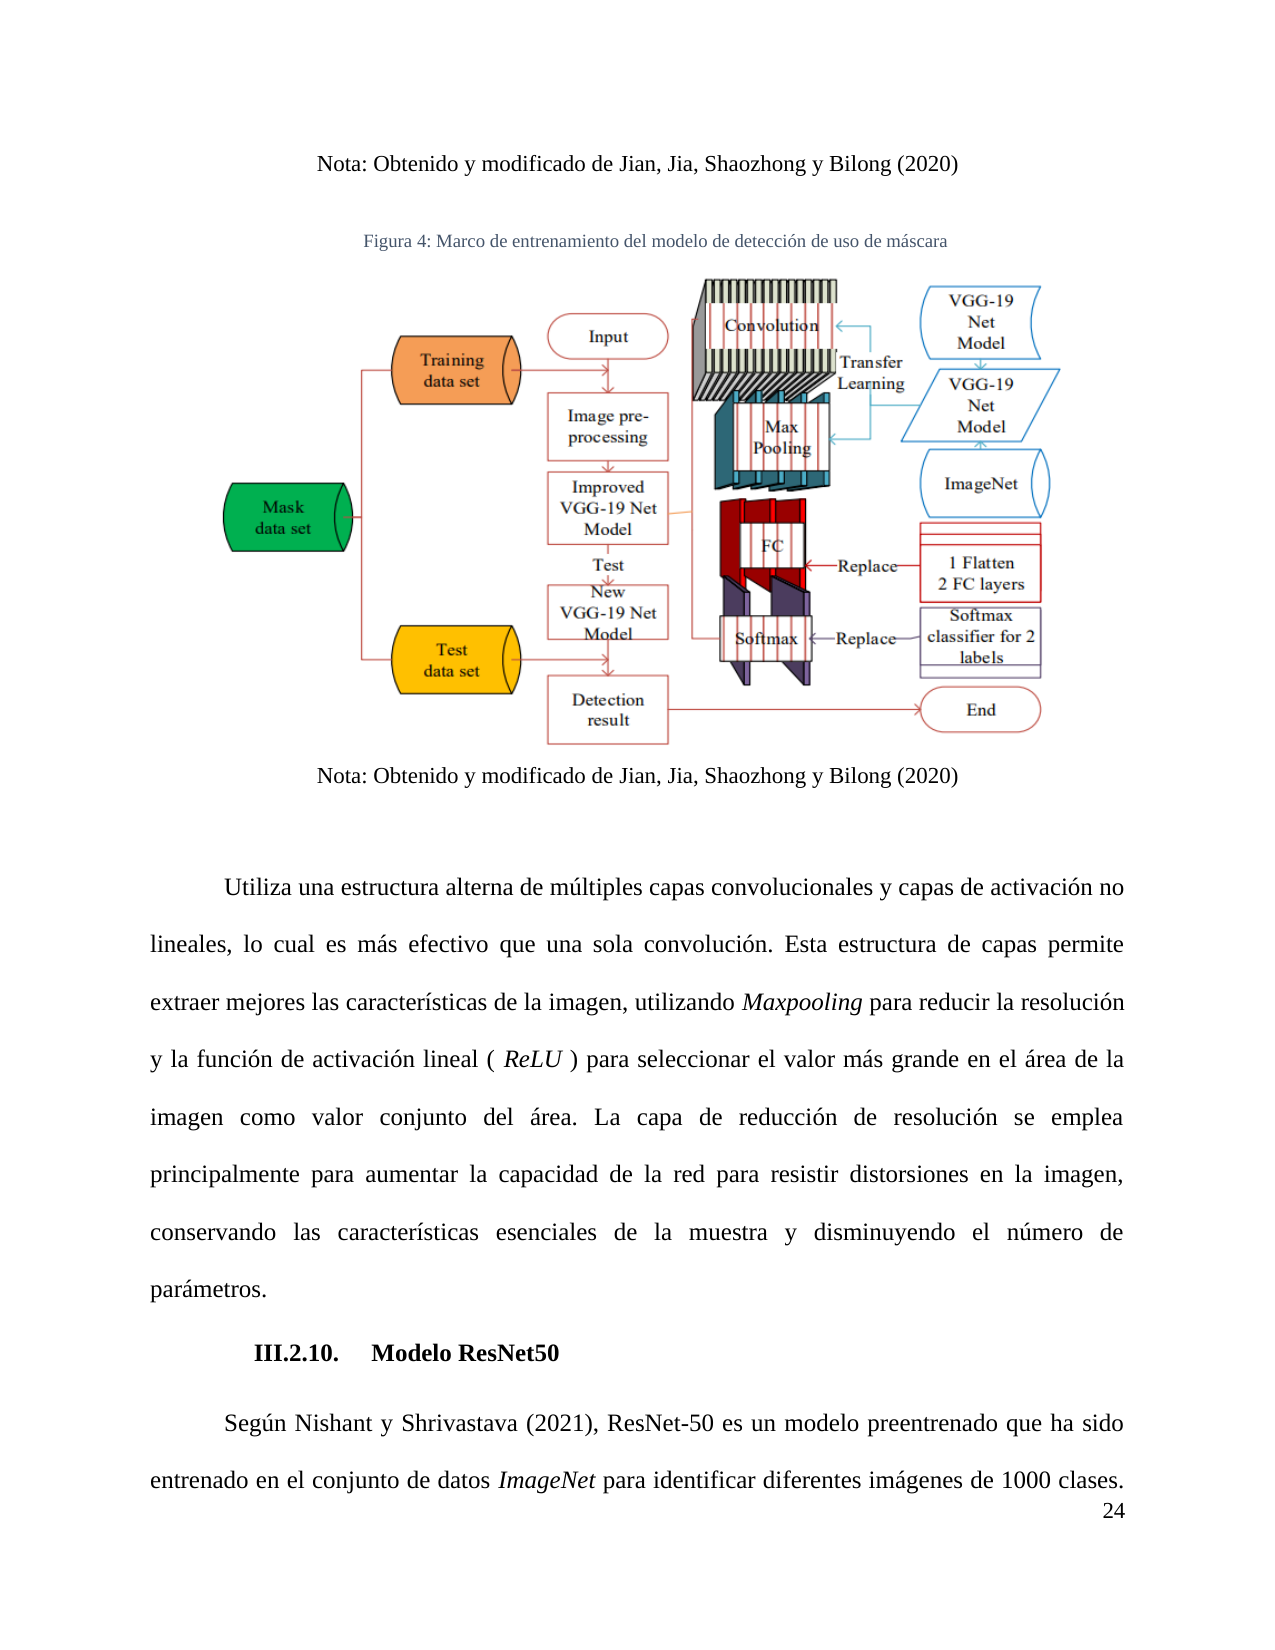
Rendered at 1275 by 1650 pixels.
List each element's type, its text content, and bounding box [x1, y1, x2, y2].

text Utiliza una estructura alterna de múltiples capas convolucionales y capas de activación no lineales, lo cual es más efectivo que una sola convolución. Esta estructura de capas permite extraer mejores las características de la imagen, utilizando Maxpooling para reducir la resolución y la función de activación lineal ( ReLU ) para seleccionar el valor más grande en el área de la imagen como valor conjunto del área. La capa de reducción de resolución se emplea principalmente para aumentar la capacidad de la red para resistir distorsiones en la imagen, conservando las características esenciales de la muestra y disminuyendo el número de parámetros. [150, 872, 1125, 1303]
subtitle Modelo ResNet50 [253, 1338, 1125, 1367]
picture [194, 272, 1081, 758]
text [150, 1408, 1125, 1494]
text Nota: Obtenido y modificado de Jian, Jia, Shaozhong y Bilong (2020) [150, 150, 1125, 176]
